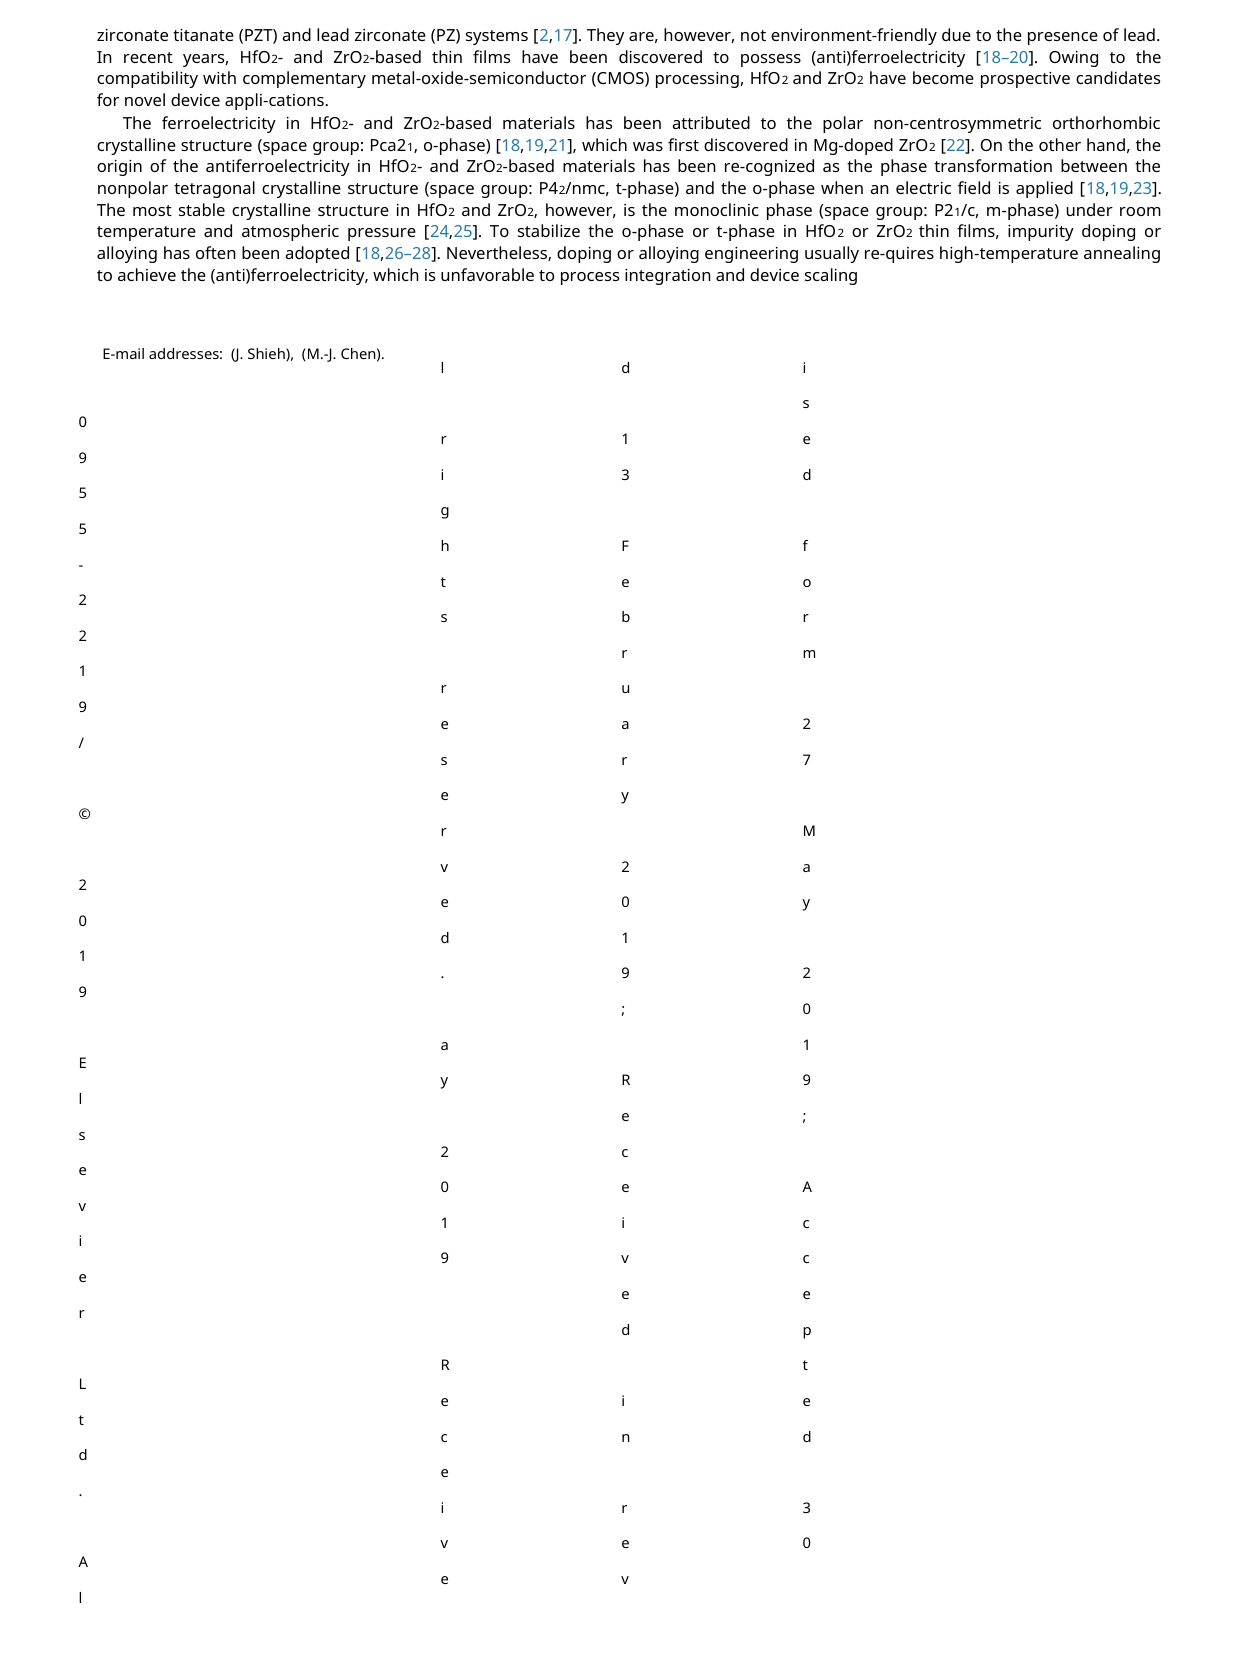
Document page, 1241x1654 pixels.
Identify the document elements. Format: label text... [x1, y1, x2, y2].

text zirconate titanate (PZT) and lead zirconate (PZ) systems [2,17]. They are, however, not environment-friendly due to the presence of lead. In recent years, HfO2- and ZrO2-based thin films have been discovered to possess (anti)ferroelectricity [18–20]. Owing to the compatibility with complementary metal-oxide-semiconductor (CMOS) processing, HfO2 and ZrO2 have become prospective candidates for novel device appli-cations. [97, 24, 1162, 111]
text The ferroelectricity in HfO2- and ZrO2-based materials has been attributed to the polar non-centrosymmetric orthorhombic crystalline structure (space group: Pca21, o-phase) [18,19,21], which was first discovered in Mg-doped ZrO2 [22]. On the other hand, the origin of the antiferroelectricity in HfO2- and ZrO2-based materials has been re-cognized as the phase transformation between the nonpolar tetragonal crystalline structure (space group: P42/nmc, t-phase) and the o-phase when an electric field is applied [18,19,23]. The most stable crystalline structure in HfO2 and ZrO2, however, is the monoclinic phase (space group: P21/c, m-phase) under room temperature and atmospheric pressure [24,25]. To stabilize the o-phase or t-phase in HfO2 or ZrO2 thin films, impurity doping or alloying has often been adopted [18,26–28]. Nevertheless, doping or alloying engineering usually re-quires high-temperature annealing to achieve the (anti)ferroelectricity, which is unfavorable to process integration and device scaling [97, 112, 1162, 286]
text E-mail addresses: (J. Shieh), (M.-J. Chen). [102, 345, 440, 363]
